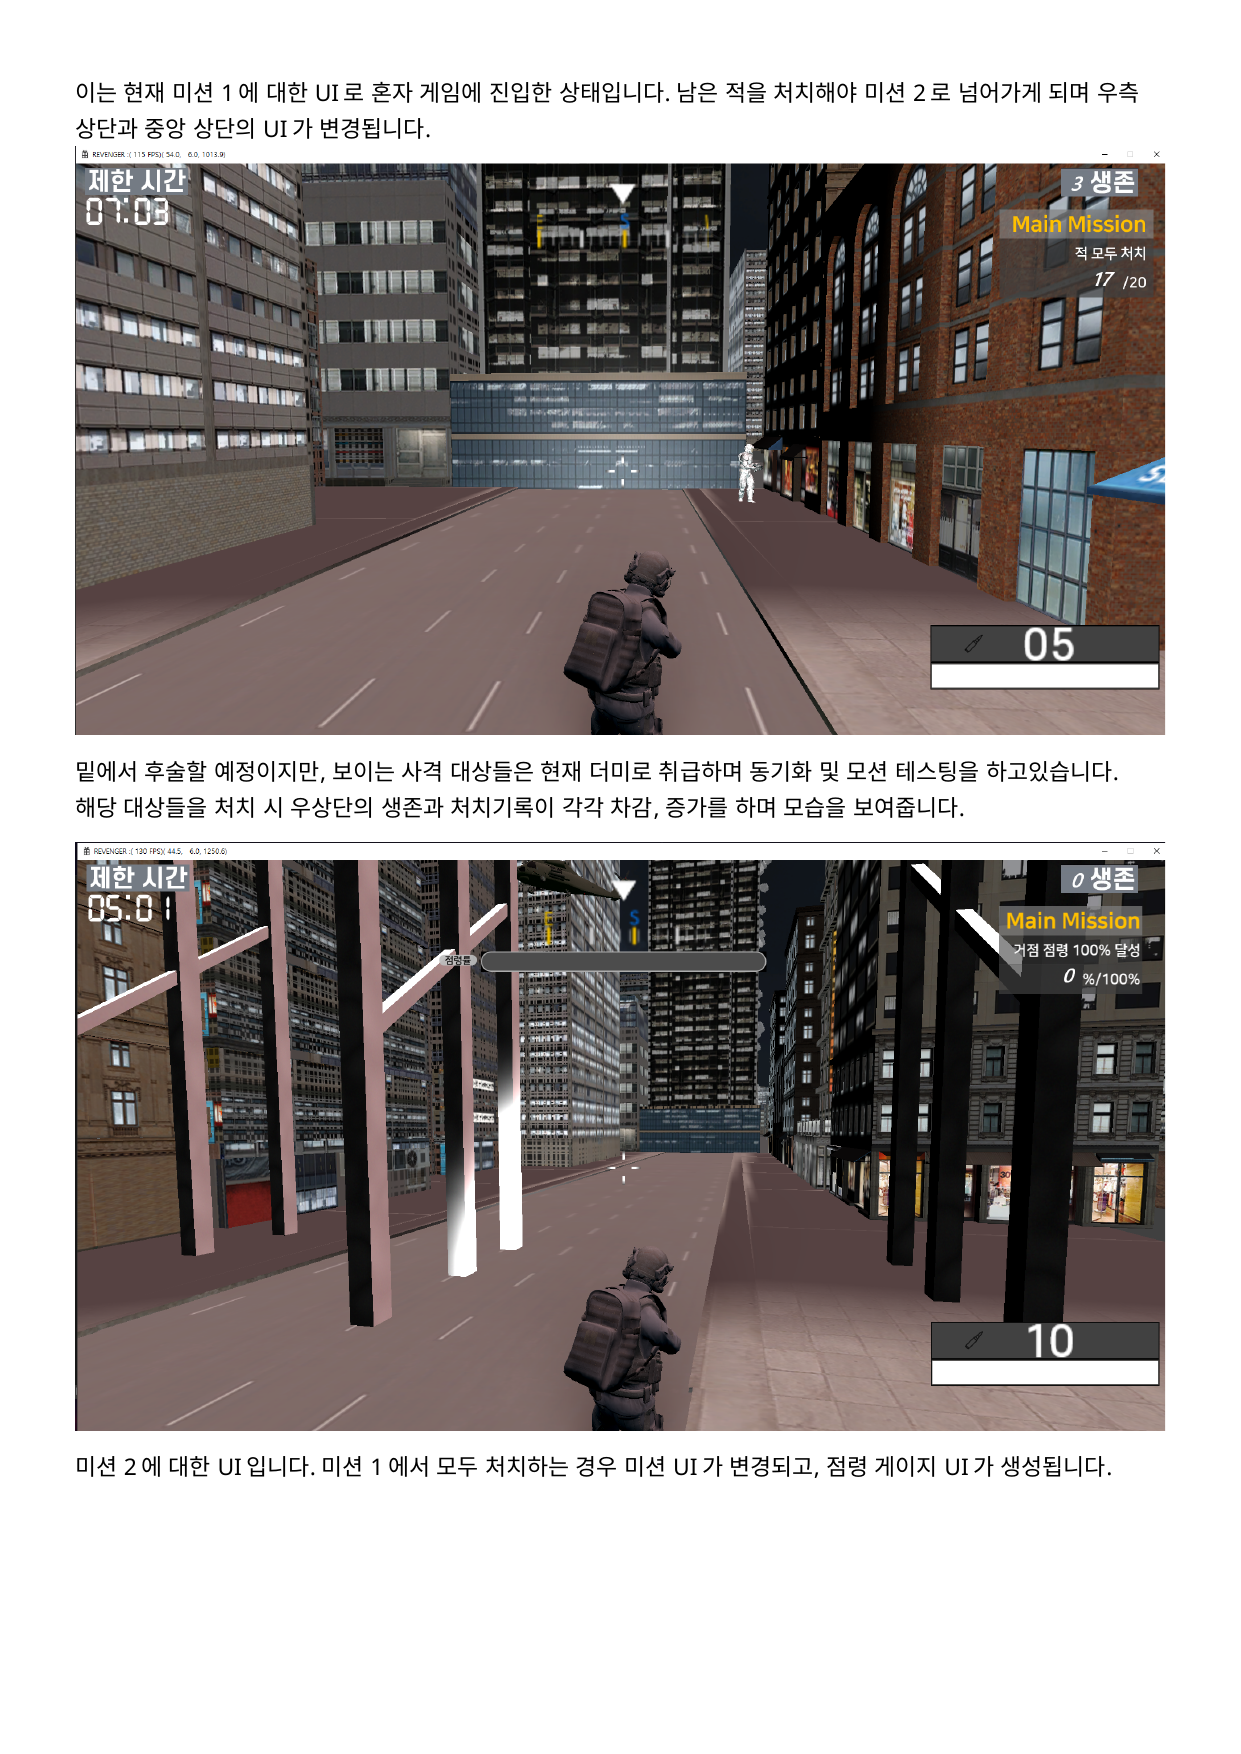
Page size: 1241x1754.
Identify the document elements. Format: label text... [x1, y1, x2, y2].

picture [75, 146, 1166, 735]
picture [75, 842, 1166, 1431]
text 이는 현재 미션 1에 대한 UI로 혼자 게임에 진입한 상태입니다. 남은 적을 처치해야 미션 2로 넘어가게 되며 우측 상단과 중앙 상단의 UI가 변경됩니다. [75, 75, 1165, 146]
text 미션 2에 대한 UI입니다. 미션 1에서 모두 처치하는 경우 미션 UI가 변경되고, 점령 게이지 UI가 생성됩니다. [75, 1449, 1165, 1482]
text 밑에서 후술할 예정이지만, 보이는 사격 대상들은 현재 더미로 취급하며 동기화 및 모션 테스팅을 하고있습니다. 해당 대상들을 처치 시 우상단의 생존과 처치기록이 각각 차감, 증가를 하며 모습을 보여줍니다. [75, 753, 1165, 823]
